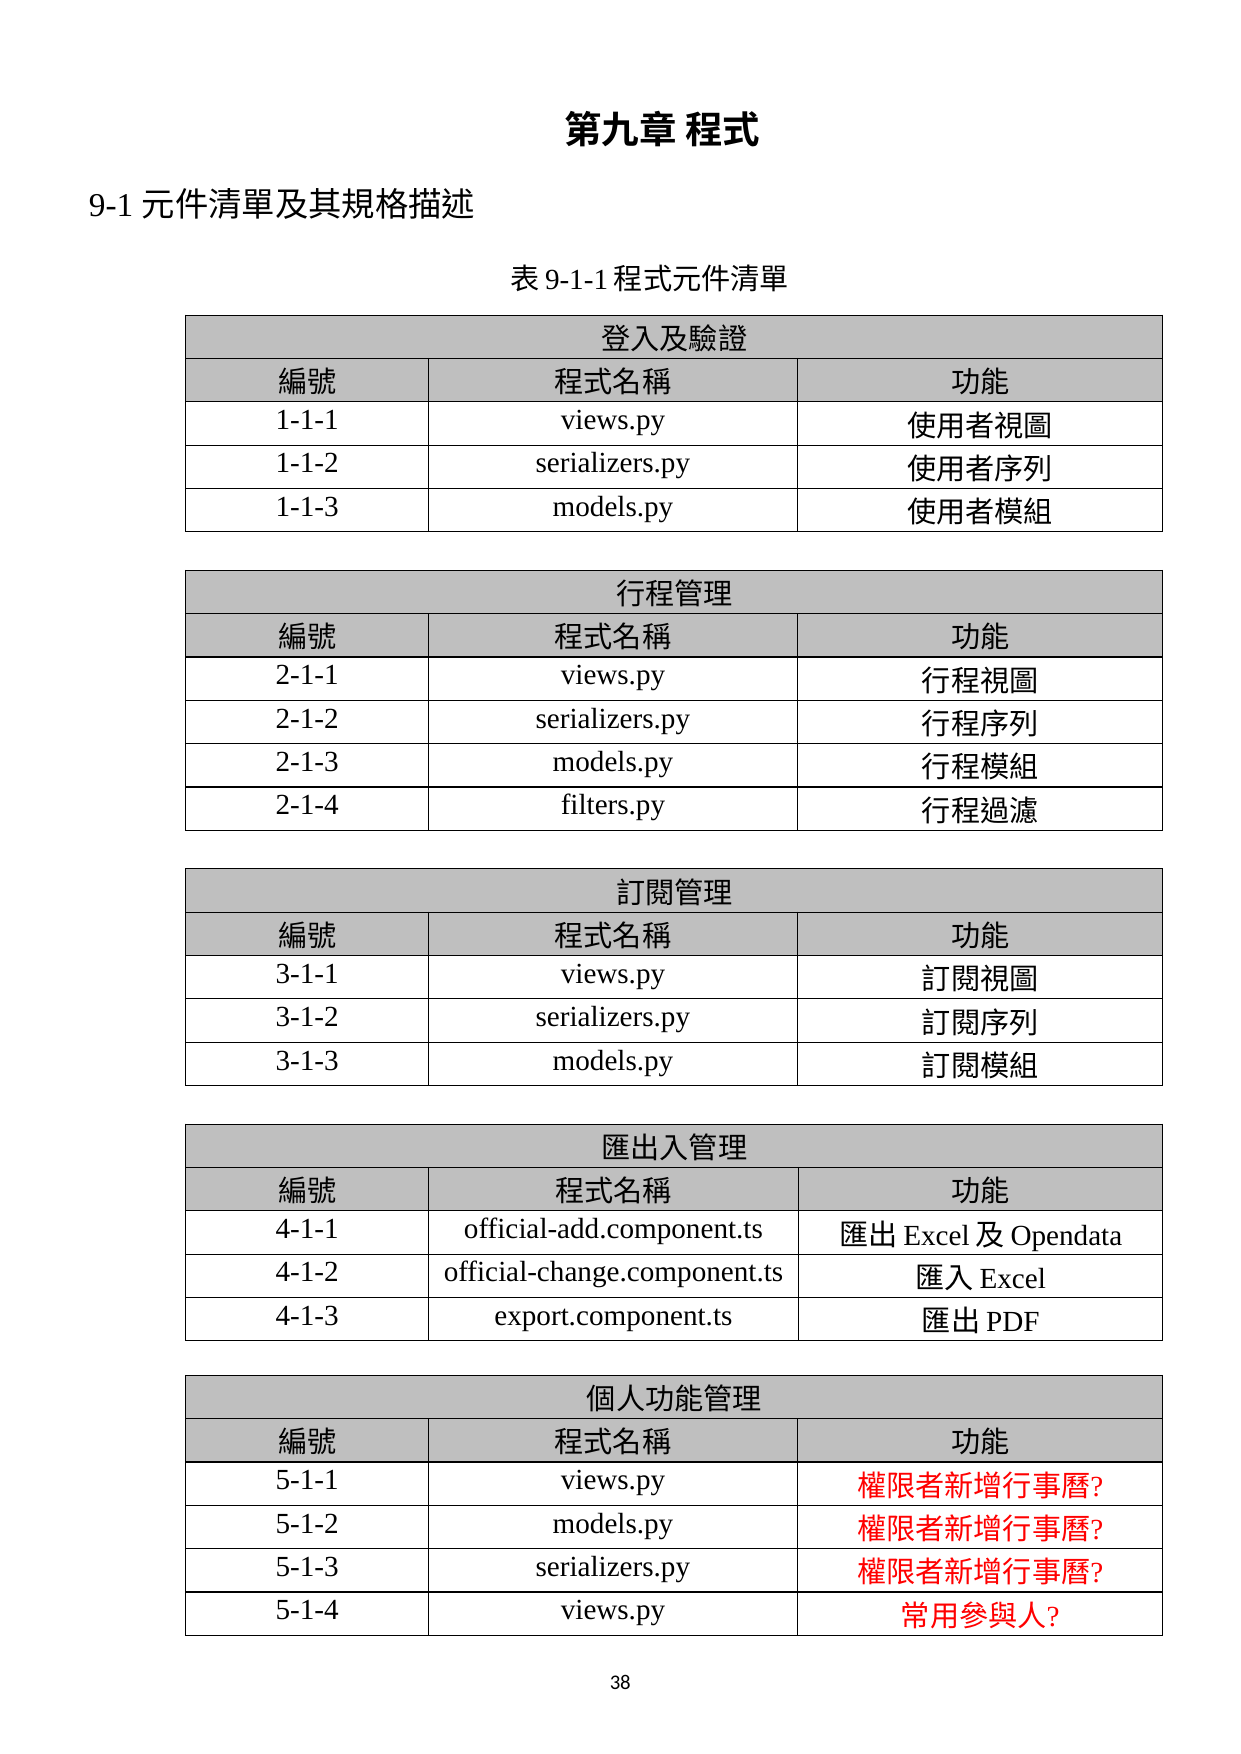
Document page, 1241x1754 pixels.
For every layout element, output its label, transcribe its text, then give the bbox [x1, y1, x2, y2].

table_cell 5-1-4 [186, 1593, 428, 1635]
text 表9-1-1程式元件清單 [89, 239, 1152, 314]
table_cell serializers.py [429, 1549, 797, 1591]
table_cell 權限者新增行事曆? [798, 1549, 1162, 1591]
table_cell views.py [429, 658, 797, 700]
table_header 個人功能管理 [186, 1376, 1162, 1418]
table_cell 5-1-2 [186, 1506, 428, 1548]
table_cell 1-1-2 [186, 446, 428, 488]
table_cell filters.py [429, 788, 797, 830]
table_cell views.py [429, 402, 797, 444]
table_cell 4-1-2 [186, 1255, 428, 1297]
table_cell export.component.ts [429, 1298, 798, 1340]
table_cell 匯出PDF [799, 1298, 1162, 1340]
table_cell 編號 [186, 1419, 428, 1461]
table_cell 程式名稱 [429, 913, 797, 955]
table_cell 訂閱序列 [798, 999, 1162, 1042]
table_cell 編號 [186, 359, 428, 401]
table_cell 3-1-2 [186, 999, 428, 1042]
table_cell 2-1-4 [186, 788, 428, 830]
table_cell 1-1-3 [186, 489, 428, 531]
table_cell 使用者模組 [798, 489, 1162, 531]
table_header 行程管理 [186, 571, 1162, 613]
table_cell 程式名稱 [429, 614, 797, 656]
table_cell 2-1-3 [186, 744, 428, 786]
table_cell models.py [429, 744, 797, 786]
table_cell views.py [429, 956, 797, 998]
table_cell 程式名稱 [429, 359, 797, 401]
table_cell 5-1-1 [186, 1463, 428, 1505]
text 第九章 程式 [89, 89, 1152, 164]
table_cell 編號 [186, 614, 428, 656]
table_cell 權限者新增行事曆? [798, 1506, 1162, 1548]
table_cell 使用者序列 [798, 446, 1162, 488]
table_cell 功能 [799, 1168, 1162, 1210]
table_cell 行程視圖 [798, 658, 1162, 700]
table_cell 訂閱模組 [798, 1043, 1162, 1085]
table_cell serializers.py [429, 446, 797, 488]
table_cell 權限者新增行事曆? [798, 1463, 1162, 1505]
table_cell 程式名稱 [429, 1419, 797, 1461]
table_cell 匯入Excel [799, 1255, 1162, 1297]
table_cell 2-1-1 [186, 658, 428, 700]
table_cell 編號 [186, 1168, 428, 1210]
table_cell models.py [429, 1506, 797, 1548]
table_header 匯出入管理 [186, 1125, 1162, 1167]
table_cell 匯出Excel及Opendata [799, 1211, 1162, 1253]
table_cell serializers.py [429, 701, 797, 743]
table_cell 功能 [798, 913, 1162, 955]
table_cell 行程過濾 [798, 788, 1162, 830]
table_cell 常用參與人? [798, 1593, 1162, 1635]
table_cell 訂閱視圖 [798, 956, 1162, 998]
table_cell models.py [429, 489, 797, 531]
table_cell 5-1-3 [186, 1549, 428, 1591]
table_cell 4-1-1 [186, 1211, 428, 1253]
text 9-1 元件清單及其規格描述 [89, 164, 1152, 239]
table_cell 3-1-1 [186, 956, 428, 998]
table_cell 程式名稱 [429, 1168, 798, 1210]
table_cell 2-1-2 [186, 701, 428, 743]
table_cell 3-1-3 [186, 1043, 428, 1085]
table_cell official-change.component.ts [429, 1255, 798, 1297]
table_header 訂閱管理 [186, 869, 1162, 912]
table_header 登入及驗證 [186, 316, 1162, 358]
table_cell views.py [429, 1463, 797, 1505]
table_cell 4-1-3 [186, 1298, 428, 1340]
table_cell 功能 [798, 359, 1162, 401]
table_cell 行程模組 [798, 744, 1162, 786]
table_cell 行程序列 [798, 701, 1162, 743]
table_cell 功能 [798, 1419, 1162, 1461]
table_cell views.py [429, 1593, 797, 1635]
table_cell models.py [429, 1043, 797, 1085]
table_cell 編號 [186, 913, 428, 955]
table_cell 功能 [798, 614, 1162, 656]
table_cell 1-1-1 [186, 402, 428, 444]
table_cell serializers.py [429, 999, 797, 1042]
table_cell 使用者視圖 [798, 402, 1162, 444]
table_cell official-add.component.ts [429, 1211, 798, 1253]
